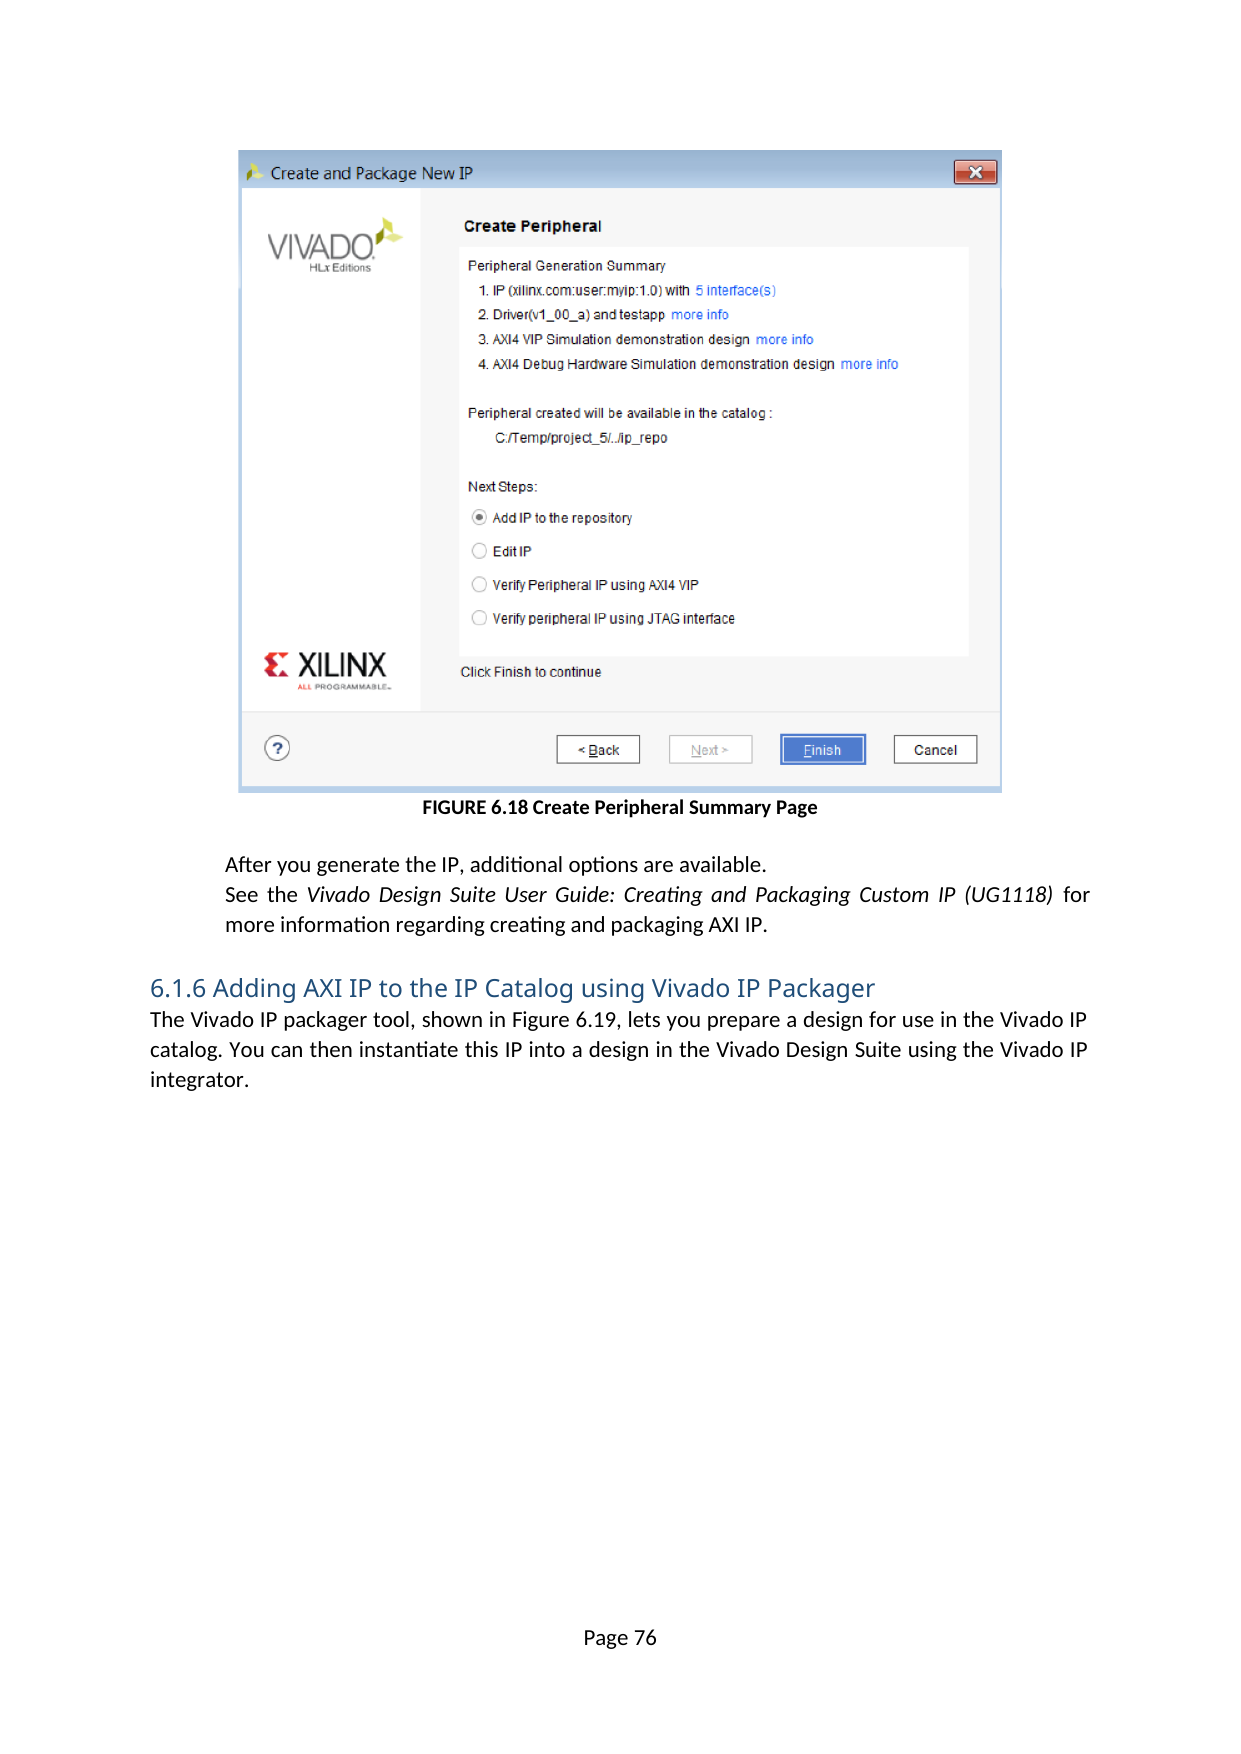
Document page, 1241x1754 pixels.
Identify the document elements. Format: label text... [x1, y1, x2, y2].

picture [238, 150, 1002, 793]
text See the Vivado Design Suite User Guide: Creating and Packaging Custom IP (UG1118) for more information regarding creating and packaging AXI IP. [225, 880, 1090, 938]
text The Vivado IP packager tool, shown in Figure 6.19, lets you prepare a design for use in the Vivado IP catalog. You can then instantiate this IP into a design in the Vivado Design Suite using the Vivado IP integrator. [150, 1005, 1090, 1093]
subtitle 6.1.6 Adding AXI IP to the IP Catalog using Vivado IP Packager [150, 971, 1090, 1005]
text After you generate the IP, additional options are available. [150, 850, 1090, 878]
text FIGURE 6.18 Create Peripheral Summary Page [150, 794, 1090, 820]
